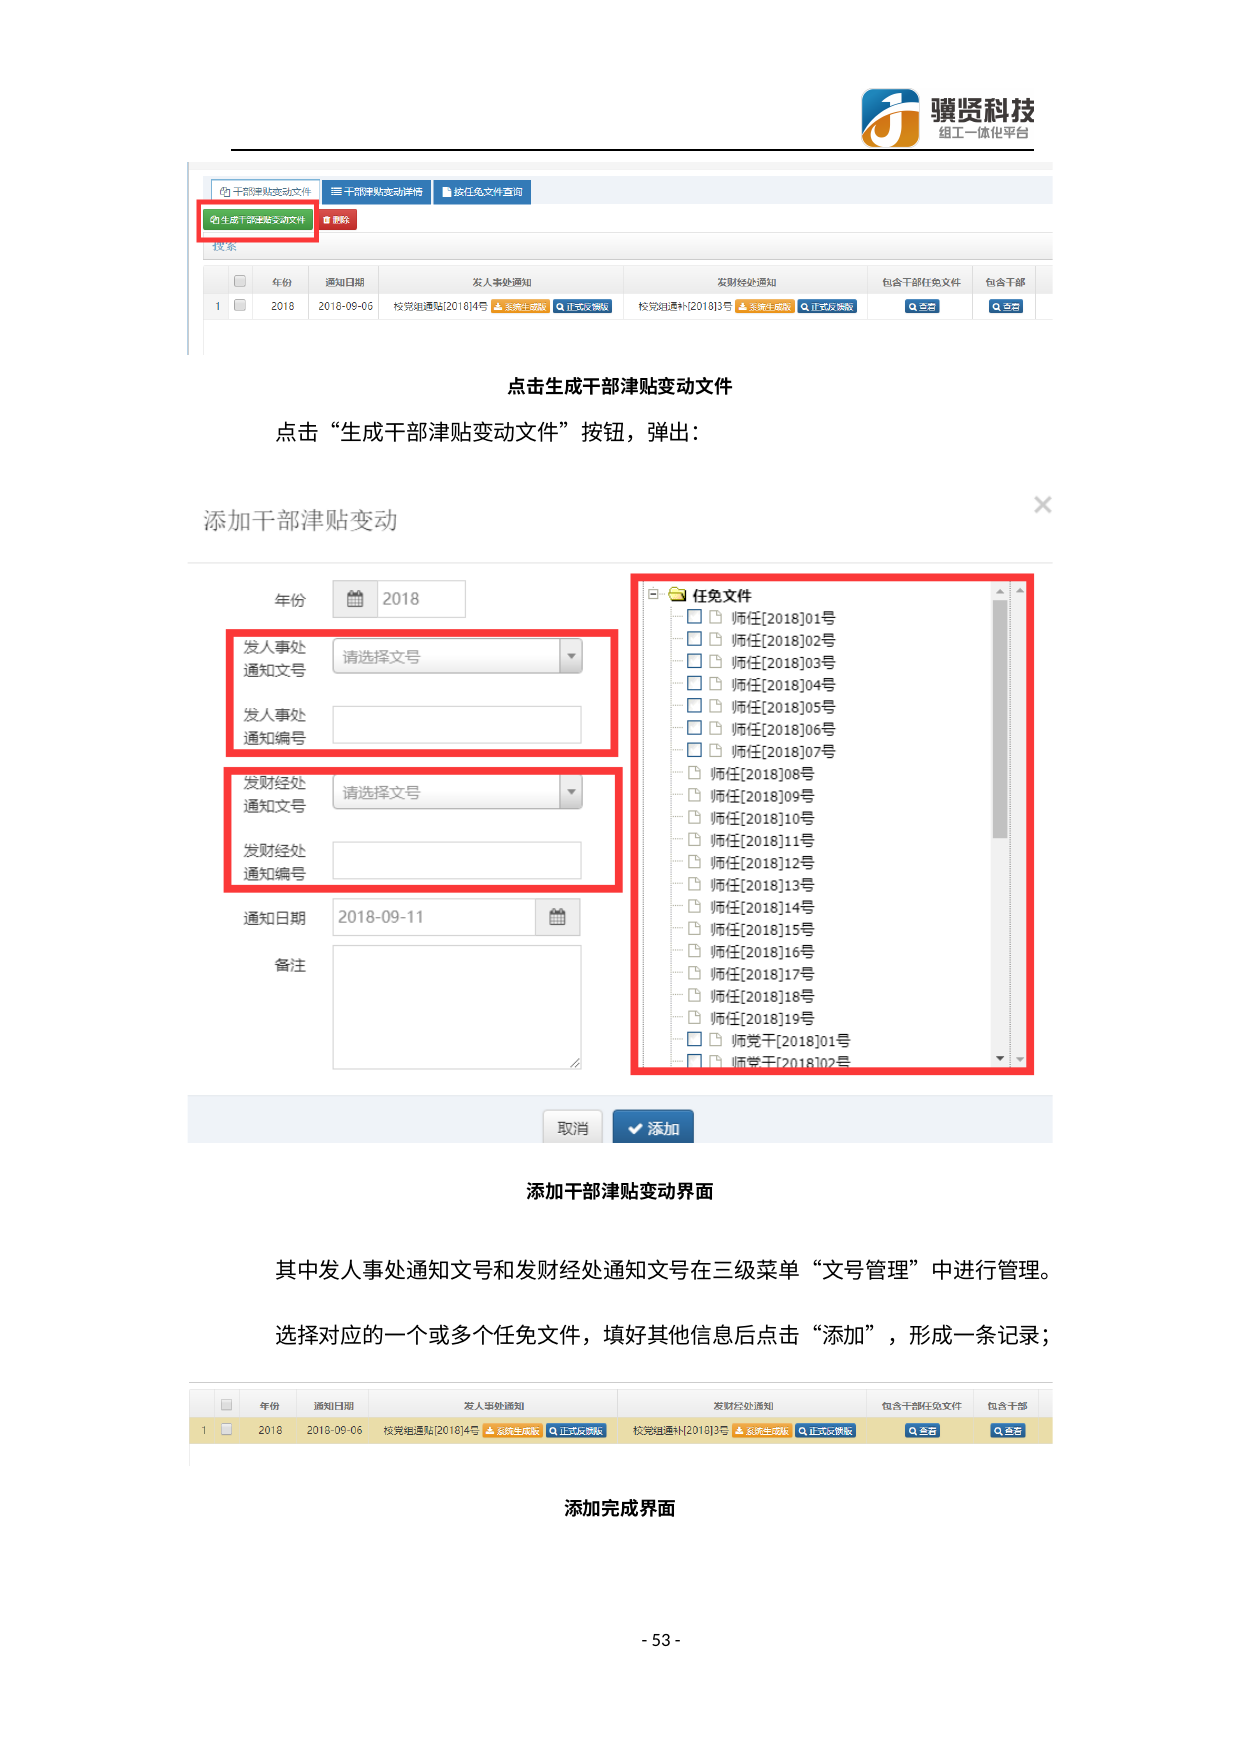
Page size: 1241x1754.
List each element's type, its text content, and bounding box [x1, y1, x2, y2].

picture [187, 1382, 1053, 1466]
text 点击“生成干部津贴变动文件”按钮，弹出： [231, 415, 1053, 447]
text 选择对应的一个或多个任免文件，填好其他信息后点击“添加”，形成一条记录； [231, 1317, 1053, 1350]
picture [187, 162, 1053, 355]
text 添加完成界面 [187, 1491, 1053, 1524]
text 添加干部津贴变动界面 [187, 1174, 1053, 1206]
picture [861, 88, 1034, 148]
picture [187, 480, 1053, 1143]
text 点击生成干部津贴变动文件 [187, 369, 1053, 401]
text 其中发人事处通知文号和发财经处通知文号在三级菜单“文号管理”中进行管理。 [231, 1252, 1053, 1285]
